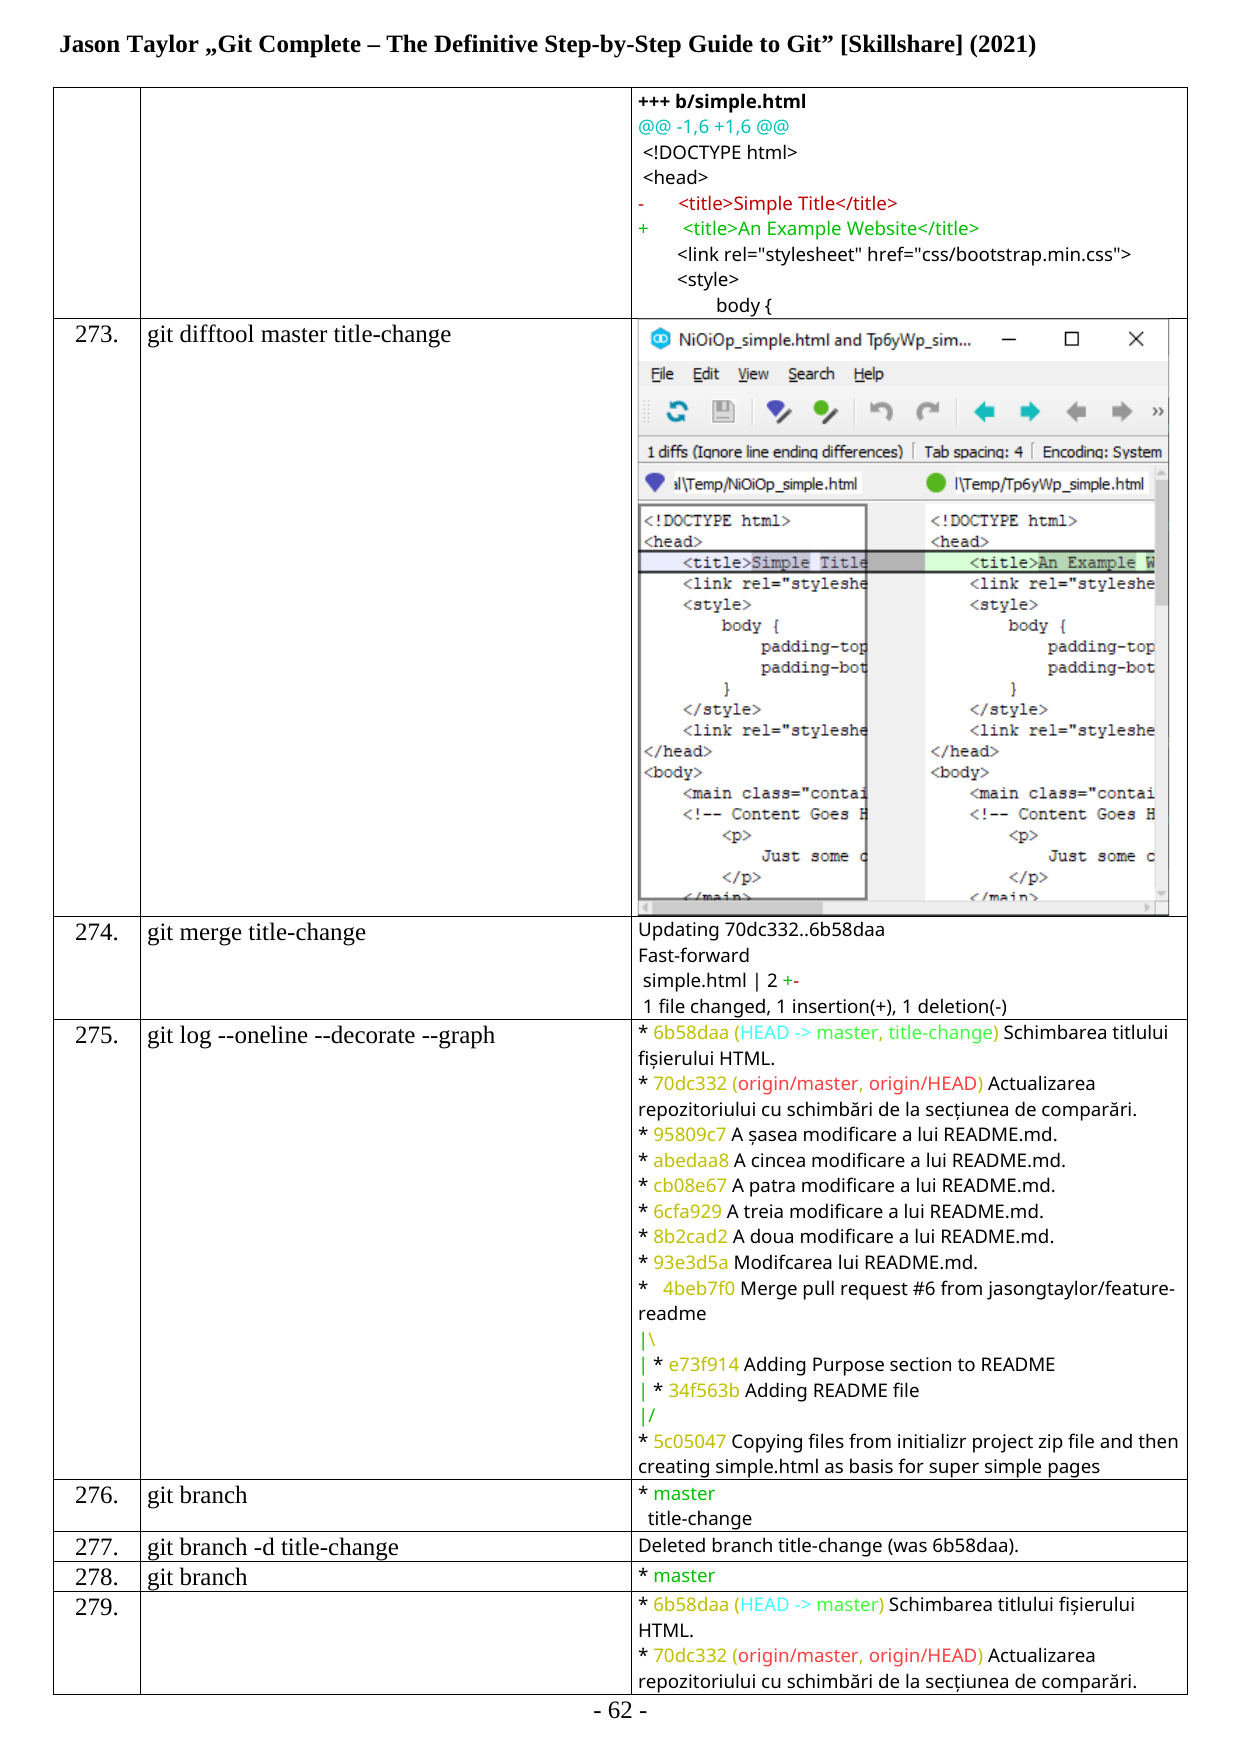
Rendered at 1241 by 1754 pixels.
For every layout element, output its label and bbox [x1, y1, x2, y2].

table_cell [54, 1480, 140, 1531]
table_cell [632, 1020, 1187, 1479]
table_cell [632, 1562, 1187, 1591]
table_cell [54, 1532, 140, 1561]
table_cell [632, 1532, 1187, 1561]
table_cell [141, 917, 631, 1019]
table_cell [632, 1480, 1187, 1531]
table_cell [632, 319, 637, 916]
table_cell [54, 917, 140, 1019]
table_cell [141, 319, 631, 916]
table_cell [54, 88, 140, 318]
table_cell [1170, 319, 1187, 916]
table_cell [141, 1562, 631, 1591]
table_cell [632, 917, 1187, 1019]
picture [637, 318, 1170, 916]
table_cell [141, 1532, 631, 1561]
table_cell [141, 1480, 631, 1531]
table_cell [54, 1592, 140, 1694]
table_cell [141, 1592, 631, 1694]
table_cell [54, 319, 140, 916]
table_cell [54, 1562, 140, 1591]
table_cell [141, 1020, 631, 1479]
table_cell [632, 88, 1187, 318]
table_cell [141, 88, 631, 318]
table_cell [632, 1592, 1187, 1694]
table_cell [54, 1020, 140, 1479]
